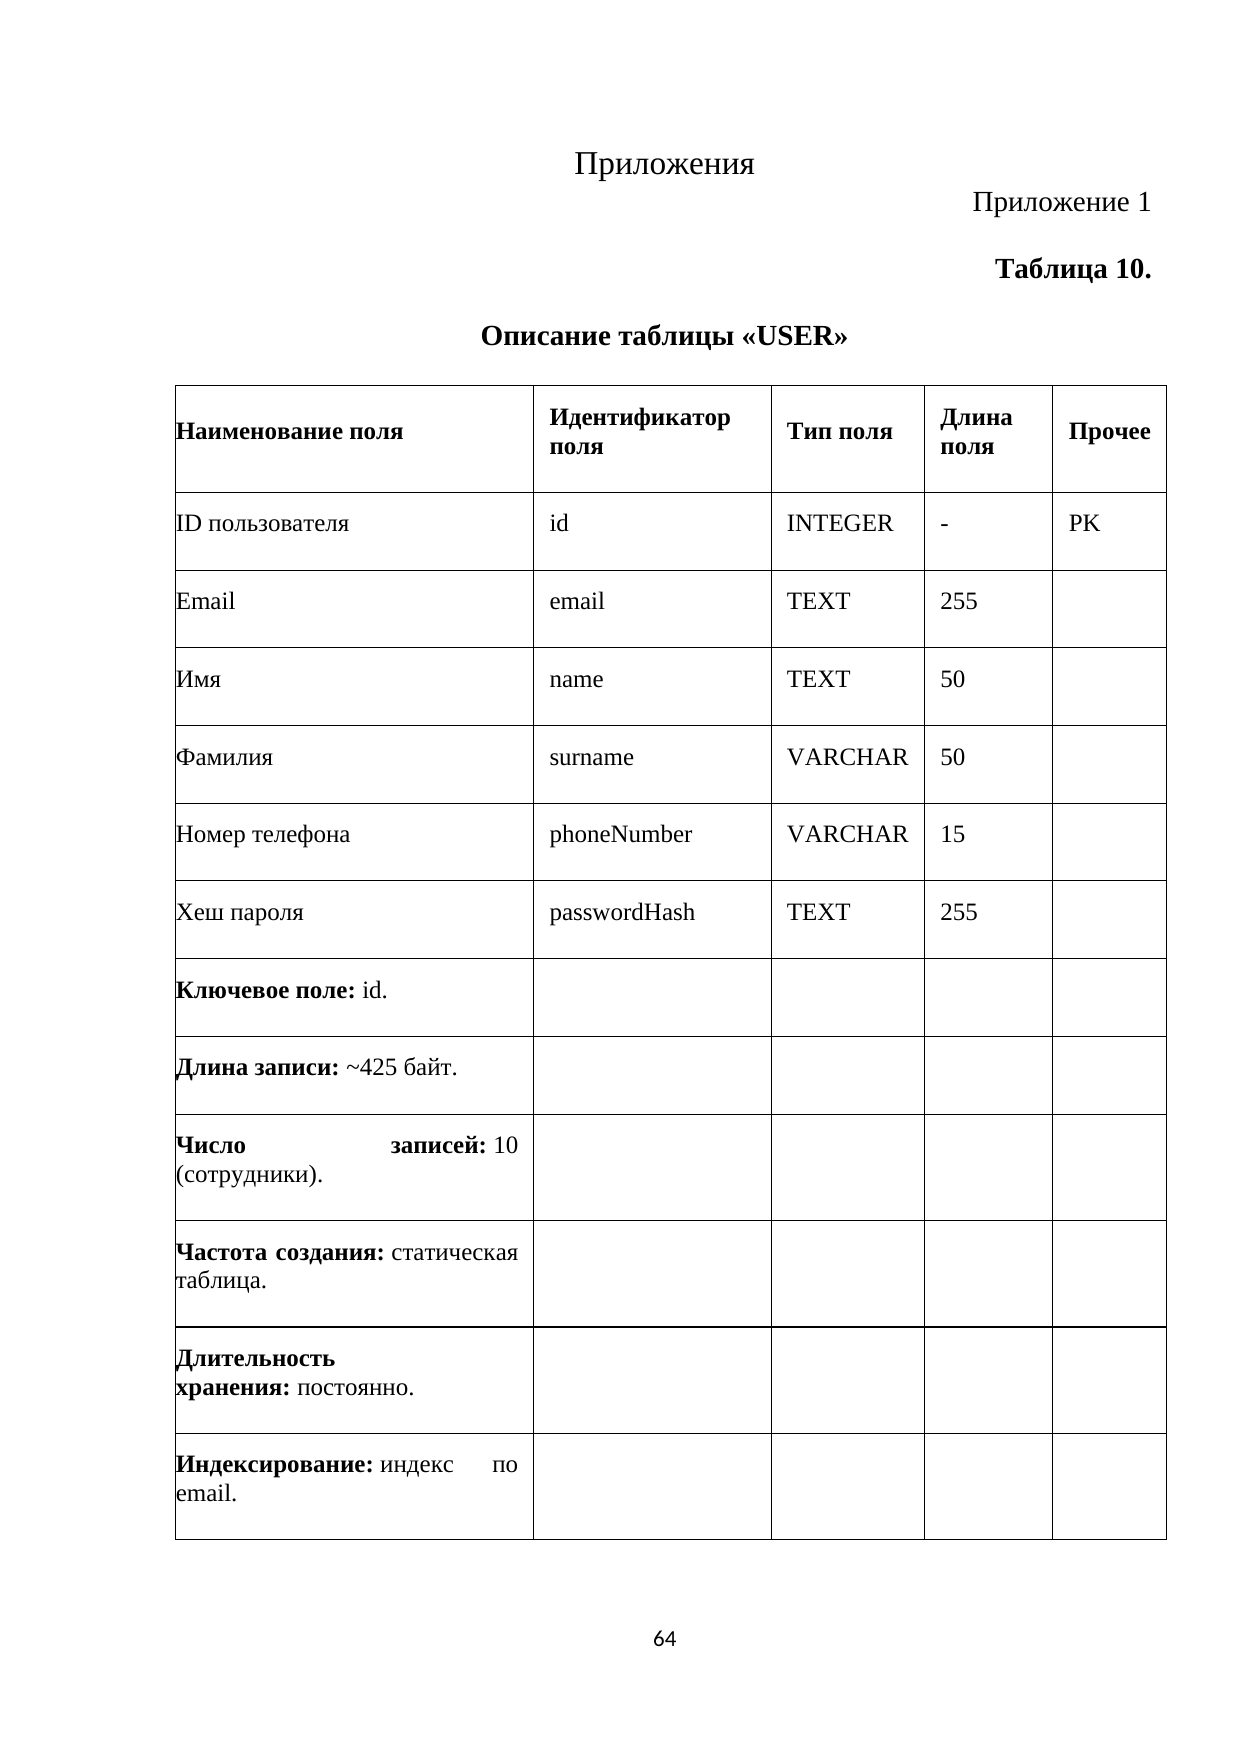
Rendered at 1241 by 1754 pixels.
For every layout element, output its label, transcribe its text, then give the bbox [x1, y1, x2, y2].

table_cell Индексирование: индекс по email. [176, 1434, 533, 1539]
table_cell [534, 959, 771, 1036]
table_cell 255 [925, 571, 1052, 647]
table_cell [1053, 1115, 1166, 1220]
table_cell [1053, 959, 1166, 1036]
table_header Идентификатор поля [534, 386, 771, 492]
table_cell [1053, 571, 1166, 647]
table_cell [534, 1037, 771, 1113]
table_cell Частота создания: статическая таблица. [176, 1221, 533, 1326]
table_cell PK [1053, 493, 1166, 569]
table_cell Имя [176, 648, 533, 725]
table_cell [772, 1328, 924, 1433]
table_cell TEXT [772, 571, 924, 647]
table_cell 50 [925, 726, 1052, 803]
table_cell TEXT [772, 881, 924, 958]
table_cell Число записей: 10 (сотрудники). [176, 1115, 533, 1220]
table_cell [1053, 726, 1166, 803]
table_header Длина поля [925, 386, 1052, 492]
table_cell [925, 1328, 1052, 1433]
table_cell [1053, 804, 1166, 880]
table_cell [925, 1434, 1052, 1539]
table_cell name [534, 648, 771, 725]
table_header Прочее [1053, 386, 1166, 492]
text Приложение 1 [177, 184, 1152, 218]
table_cell Email [176, 571, 533, 647]
table_cell VARCHAR [772, 726, 924, 803]
table_cell [772, 1434, 924, 1539]
table_cell 50 [925, 648, 1052, 725]
table_cell [534, 1115, 771, 1220]
table_cell [534, 1328, 771, 1433]
table_cell [772, 1115, 924, 1220]
table_cell Номер телефона [176, 804, 533, 880]
table_cell Фамилия [176, 726, 533, 803]
table_header Тип поля [772, 386, 924, 492]
table_cell [1053, 1037, 1166, 1113]
table_cell ID пользователя [176, 493, 533, 569]
table_cell Ключевое поле: id. [176, 959, 533, 1036]
table_cell INTEGER [772, 493, 924, 569]
table_cell phoneNumber [534, 804, 771, 880]
subtitle Приложения [177, 143, 1152, 181]
table_cell [772, 1037, 924, 1113]
table_cell [925, 1115, 1052, 1220]
table_cell [534, 1434, 771, 1539]
table_cell id [534, 493, 771, 569]
table_cell [1053, 1434, 1166, 1539]
text Описание таблицы «USER» [177, 318, 1152, 352]
table_cell Длительность хранения: постоянно. [176, 1328, 533, 1433]
table_cell 255 [925, 881, 1052, 958]
table_cell passwordHash [534, 881, 771, 958]
table_cell [1053, 1328, 1166, 1433]
table_cell [772, 1221, 924, 1326]
table_cell TEXT [772, 648, 924, 725]
table_cell - [925, 493, 1052, 569]
table_cell [1053, 1221, 1166, 1326]
table_cell Длина записи: ~425 байт. [176, 1037, 533, 1113]
table_cell [925, 1221, 1052, 1326]
table_cell [1053, 648, 1166, 725]
table_cell surname [534, 726, 771, 803]
table_cell [925, 1037, 1052, 1113]
text Таблица 10. [177, 251, 1152, 285]
table_cell [1053, 881, 1166, 958]
table_cell [772, 959, 924, 1036]
table_cell VARCHAR [772, 804, 924, 880]
table_cell [925, 959, 1052, 1036]
table_header Наименование поля [176, 386, 533, 492]
table_cell Хеш пароля [176, 881, 533, 958]
table_cell 15 [925, 804, 1052, 880]
table_cell [534, 1221, 771, 1326]
table_cell email [534, 571, 771, 647]
